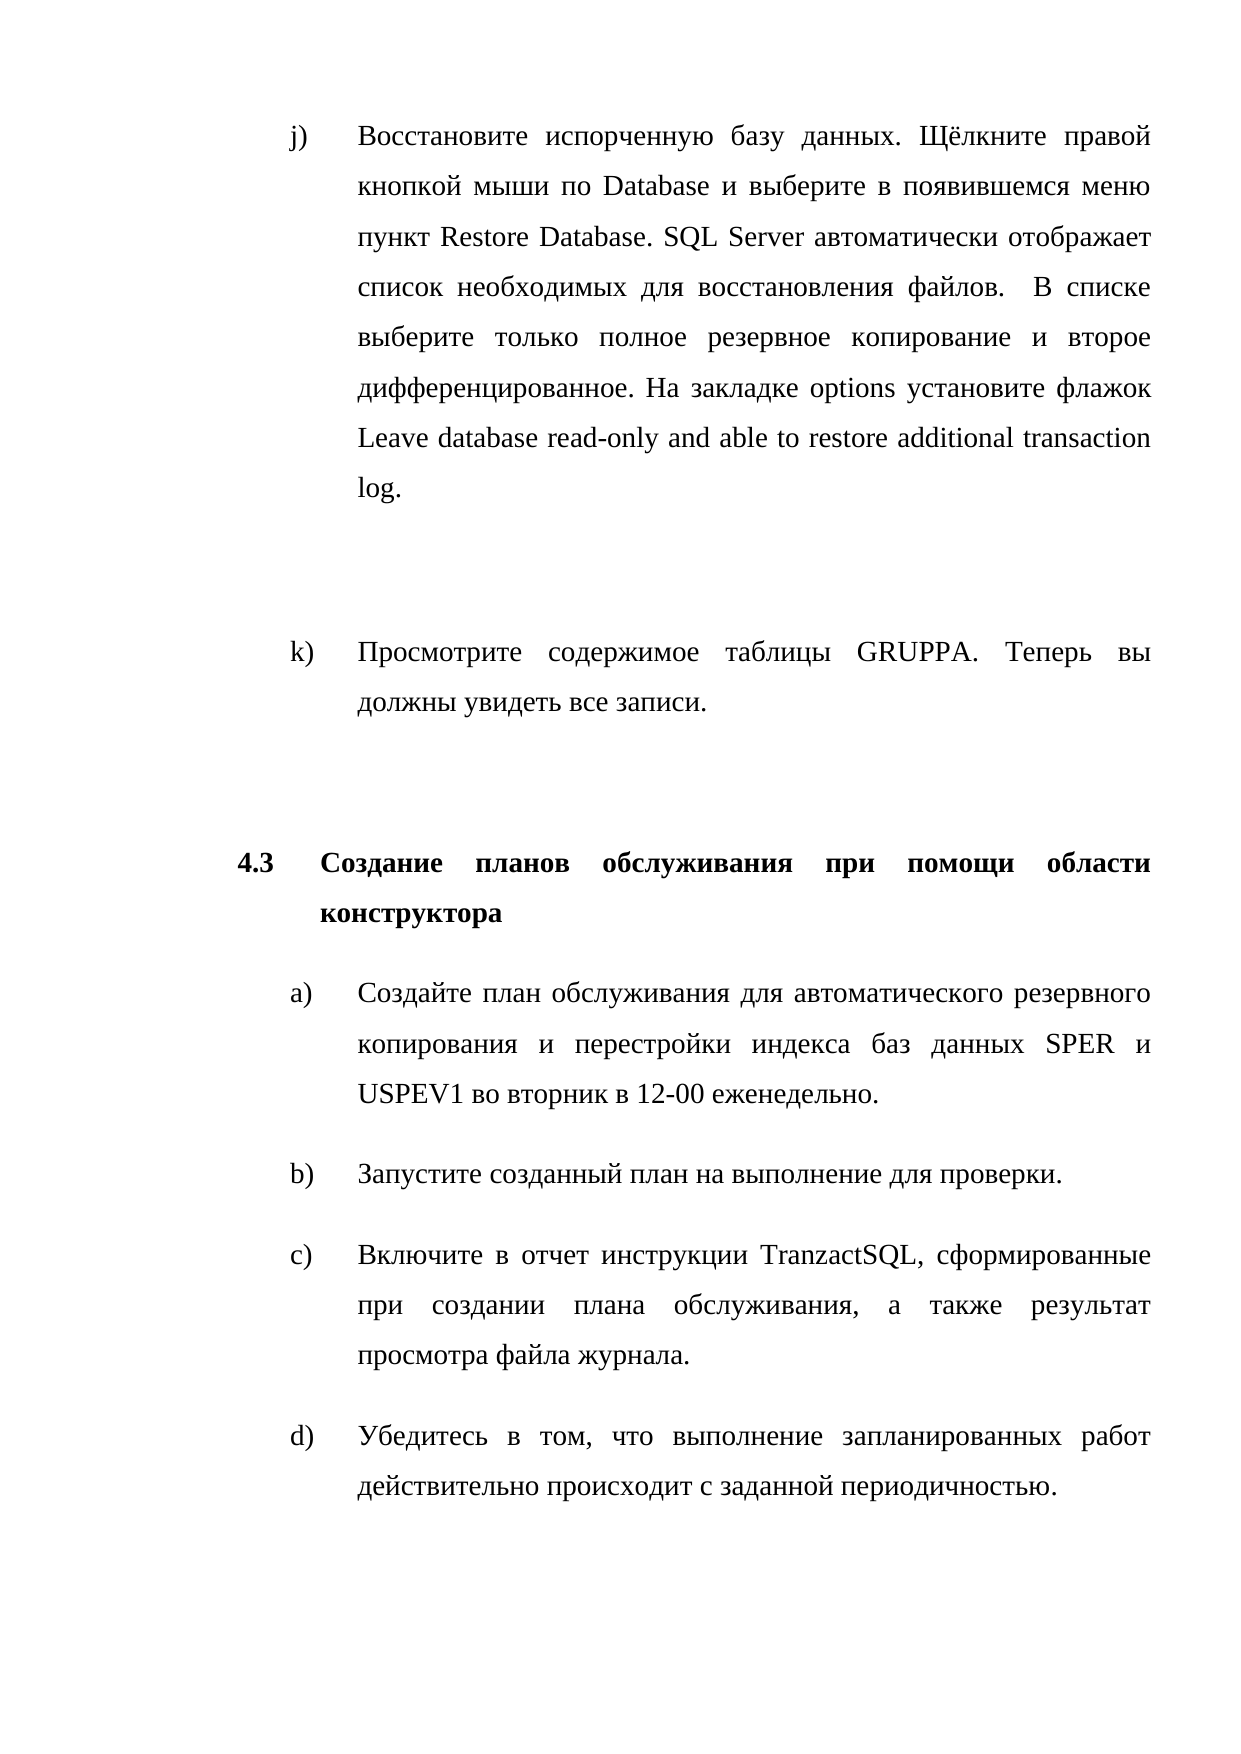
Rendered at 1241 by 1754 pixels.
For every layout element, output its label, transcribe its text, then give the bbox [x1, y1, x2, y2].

list Просмотрите содержимое таблицы GRUPPA. Теперь вы должны увидеть все записи. [290, 634, 1152, 718]
subtitle Создание планов обслуживания при помощи области конструктора [237, 845, 1152, 929]
list Создайте план обслуживания для автоматического резервного копирования и перестройки индекса баз данных SPER и USPEV1 во вторник в 12-00 еженедельно. [290, 976, 1152, 1110]
list Убедитесь в том, что выполнение запланированных работ действительно происходит с заданной периодичностью. [290, 1418, 1152, 1502]
list Восстановите испорченную базу данных. Щёлкните правой кнопкой мыши по Database и выберите в появившемся меню пункт Restore Database. SQL Server автоматически отображает список необходимых для восстановления файлов. В списке выберите только полное резервное копирование и второе дифференцированное. На закладке options установите флажок Leave database read-only and able to restore additional transaction log. [290, 118, 1152, 504]
list Запустите созданный план на выполнение для проверки. [290, 1157, 1152, 1190]
list Включите в отчет инструкции TranzactSQL, сформированные при создании плана обслуживания, а также результат просмотра файла журнала. [290, 1237, 1152, 1371]
